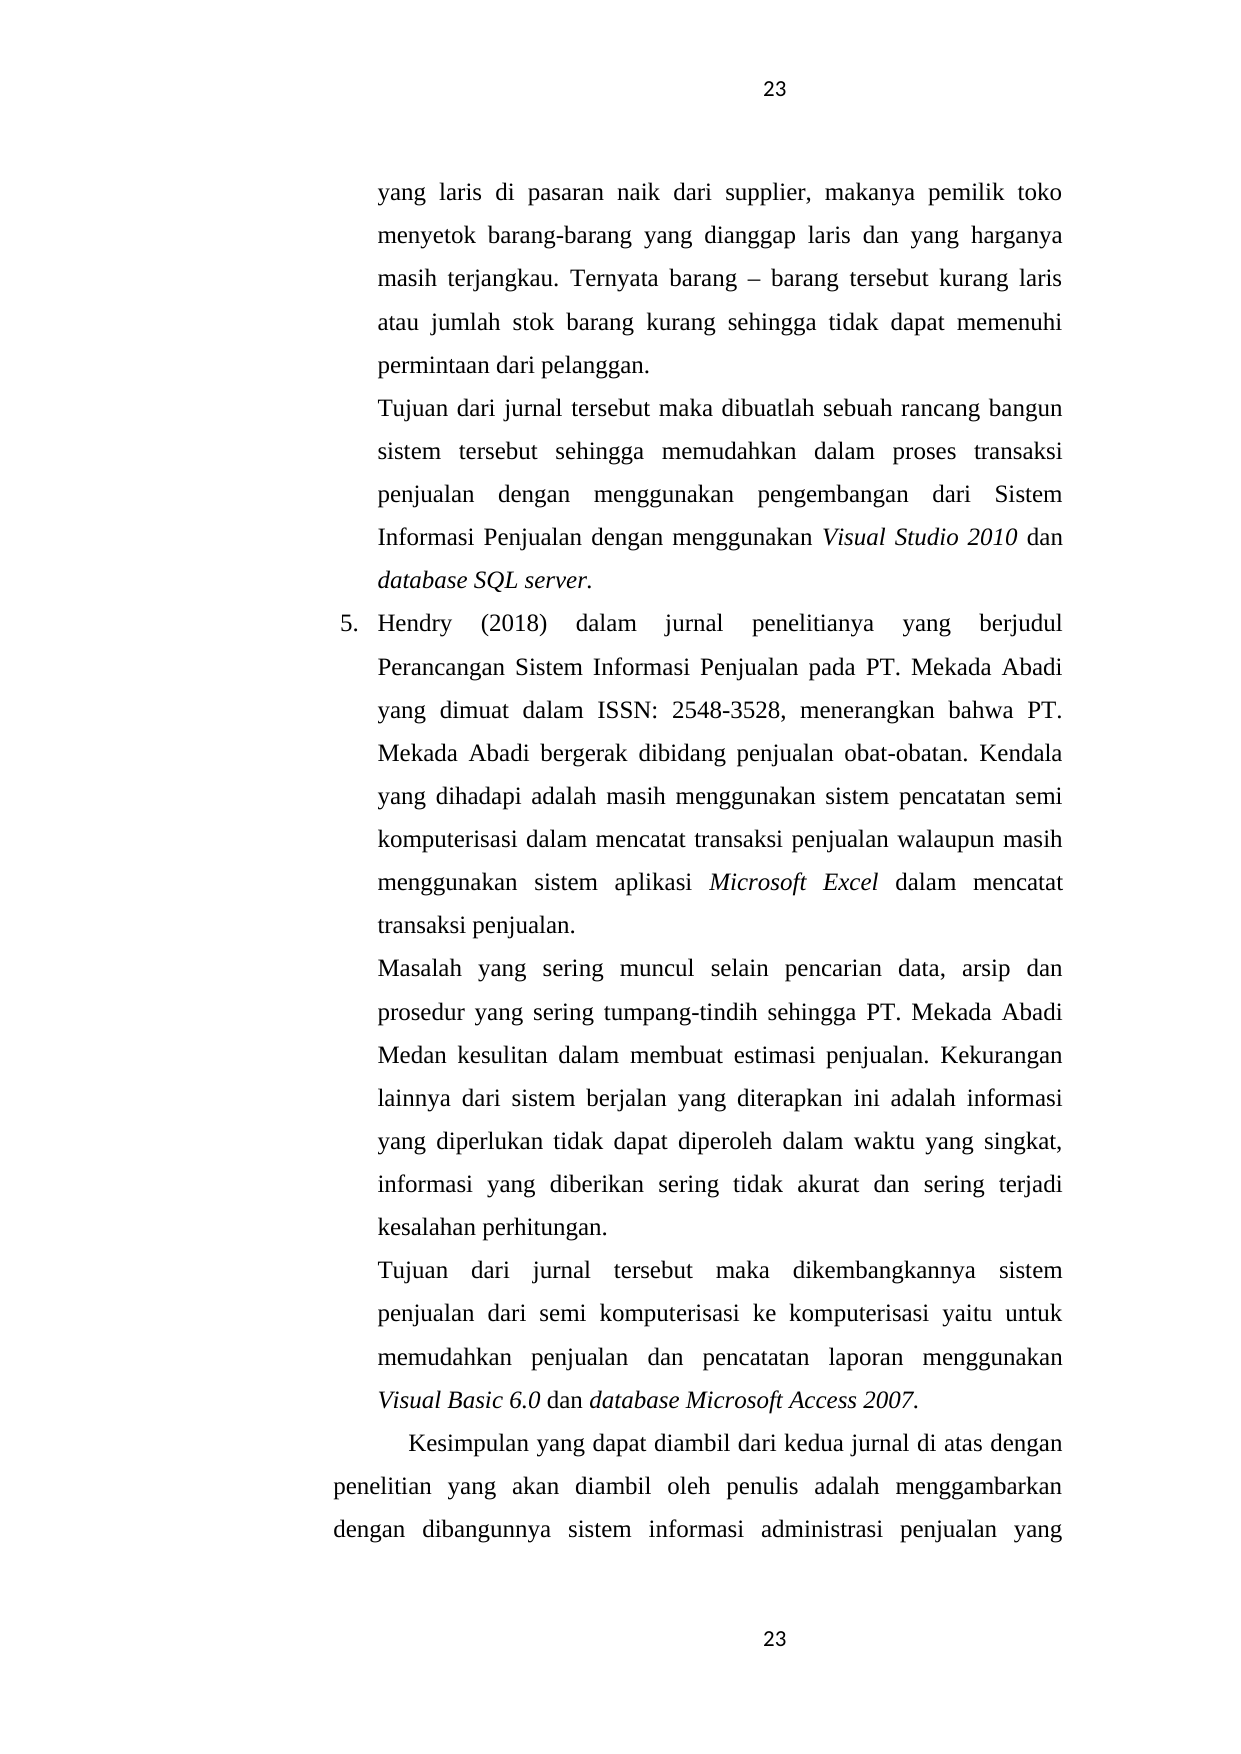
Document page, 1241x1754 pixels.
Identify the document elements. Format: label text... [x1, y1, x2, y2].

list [377, 177, 1063, 378]
list Tujuan dari jurnal tersebut maka dikembangkannya sistem penjualan dari semi komputerisasi ke komputerisasi yaitu untuk memudahkan penjualan dan pencatatan laporan menggunakan Visual Basic 6.0 dan database Microsoft Access 2007. [377, 1255, 1063, 1413]
list Hendry (2018) dalam jurnal penelitianya yang berjudul Perancangan Sistem Informasi Penjualan pada PT. Mekada Abadi yang dimuat dalam ISSN: 2548-3528, menerangkan bahwa PT. Mekada Abadi bergerak dibidang penjualan obat-obatan. Kendala yang dihadapi adalah masih menggunakan sistem pencatatan semi komputerisasi dalam mencatat transaksi penjualan walaupun masih menggunakan sistem aplikasi Microsoft Excel dalam mencatat transaksi penjualan. [340, 608, 1063, 939]
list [333, 1428, 1063, 1543]
list Masalah yang sering muncul selain pencarian data, arsip dan prosedur yang sering tumpang-tindih sehingga PT. Mekada Abadi Medan kesulitan dalam membuat estimasi penjualan. Kekurangan lainnya dari sistem berjalan yang diterapkan ini adalah informasi yang diperlukan tidak dapat diperoleh dalam waktu yang singkat, informasi yang diberikan sering tidak akurat dan sering terjadi kesalahan perhitungan. [377, 953, 1063, 1241]
list Tujuan dari jurnal tersebut maka dibuatlah sebuah rancang bangun sistem tersebut sehingga memudahkan dalam proses transaksi penjualan dengan menggunakan pengembangan dari Sistem Informasi Penjualan dengan menggunakan Visual Studio 2010 dan database SQL server. [377, 393, 1063, 594]
